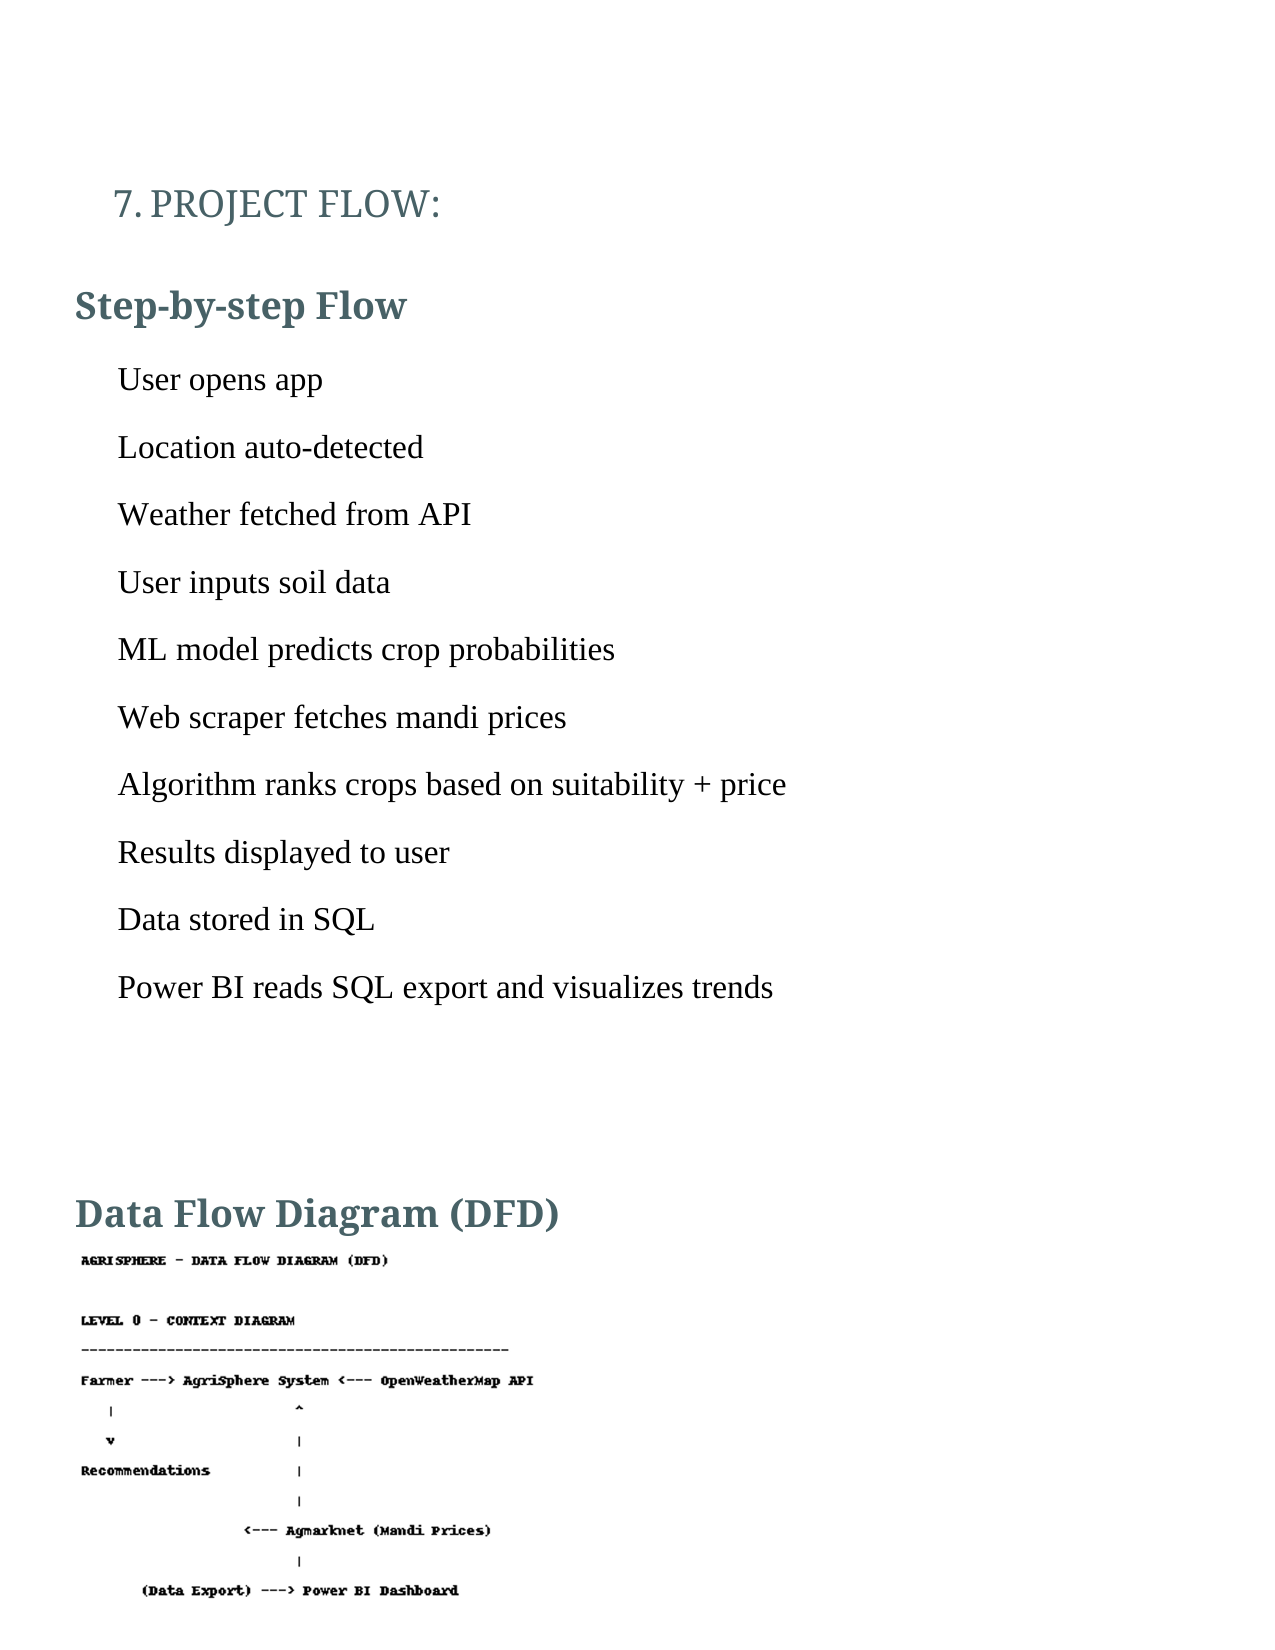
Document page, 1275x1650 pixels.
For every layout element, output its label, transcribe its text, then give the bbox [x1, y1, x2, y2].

text Data Flow Diagram (DFD) [75, 1187, 1200, 1238]
text  Power BI reads SQL export and visualizes trends [75, 967, 1200, 1005]
picture [75, 1238, 556, 1606]
text  Location auto-detected [75, 427, 1200, 465]
text  Results displayed to user [75, 832, 1200, 870]
text Step-by-step Flow [75, 279, 1200, 330]
text  Web scraper fetches mandi prices [75, 697, 1200, 735]
text  Weather fetched from API [75, 494, 1200, 533]
text  ML model predicts crop probabilities [75, 629, 1200, 668]
text  User inputs soil data [75, 562, 1200, 600]
list PROJECT FLOW: [112, 177, 1200, 228]
text  User opens app [75, 359, 1200, 398]
text  Algorithm ranks crops based on suitability + price [75, 764, 1200, 803]
text  Data stored in SQL [75, 899, 1200, 938]
